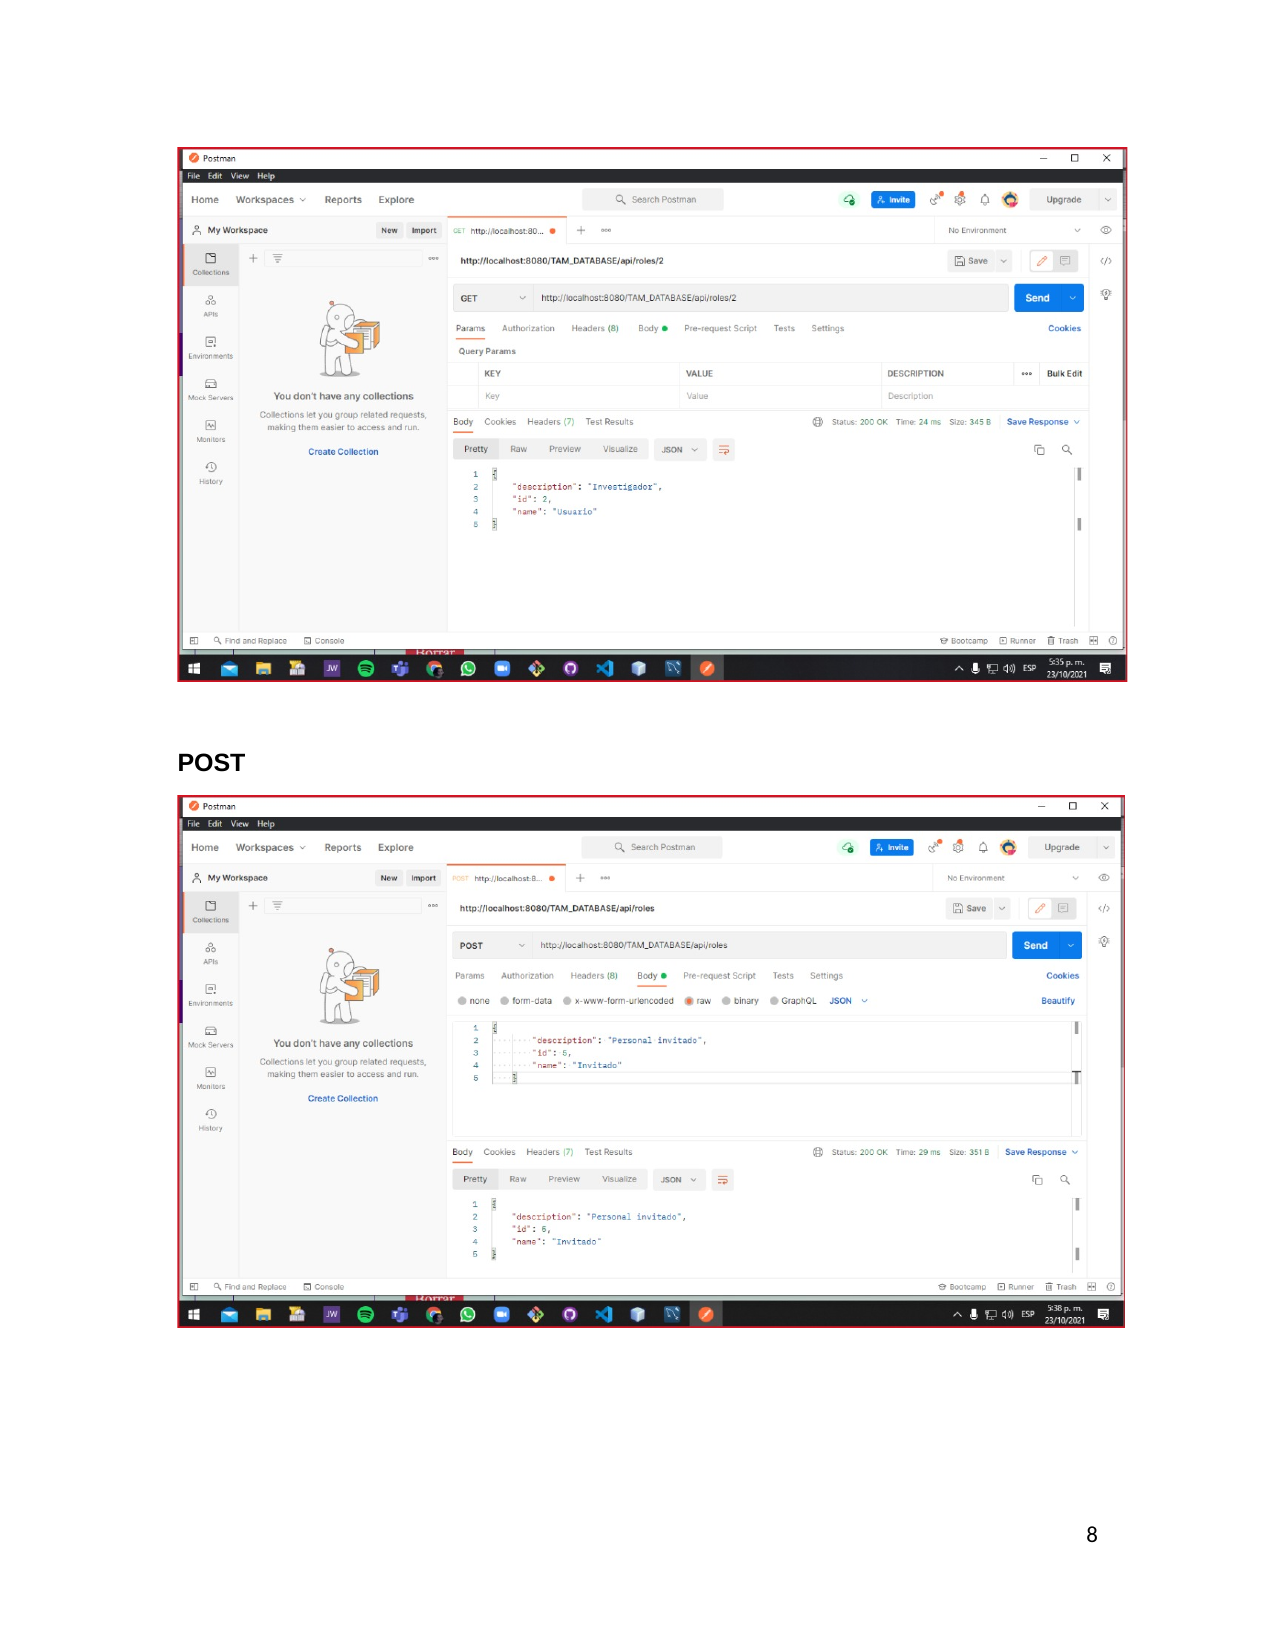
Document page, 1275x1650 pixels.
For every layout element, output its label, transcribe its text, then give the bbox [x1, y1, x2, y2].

picture [177, 147, 1128, 682]
picture [177, 795, 1125, 1328]
text POST [177, 748, 1098, 777]
